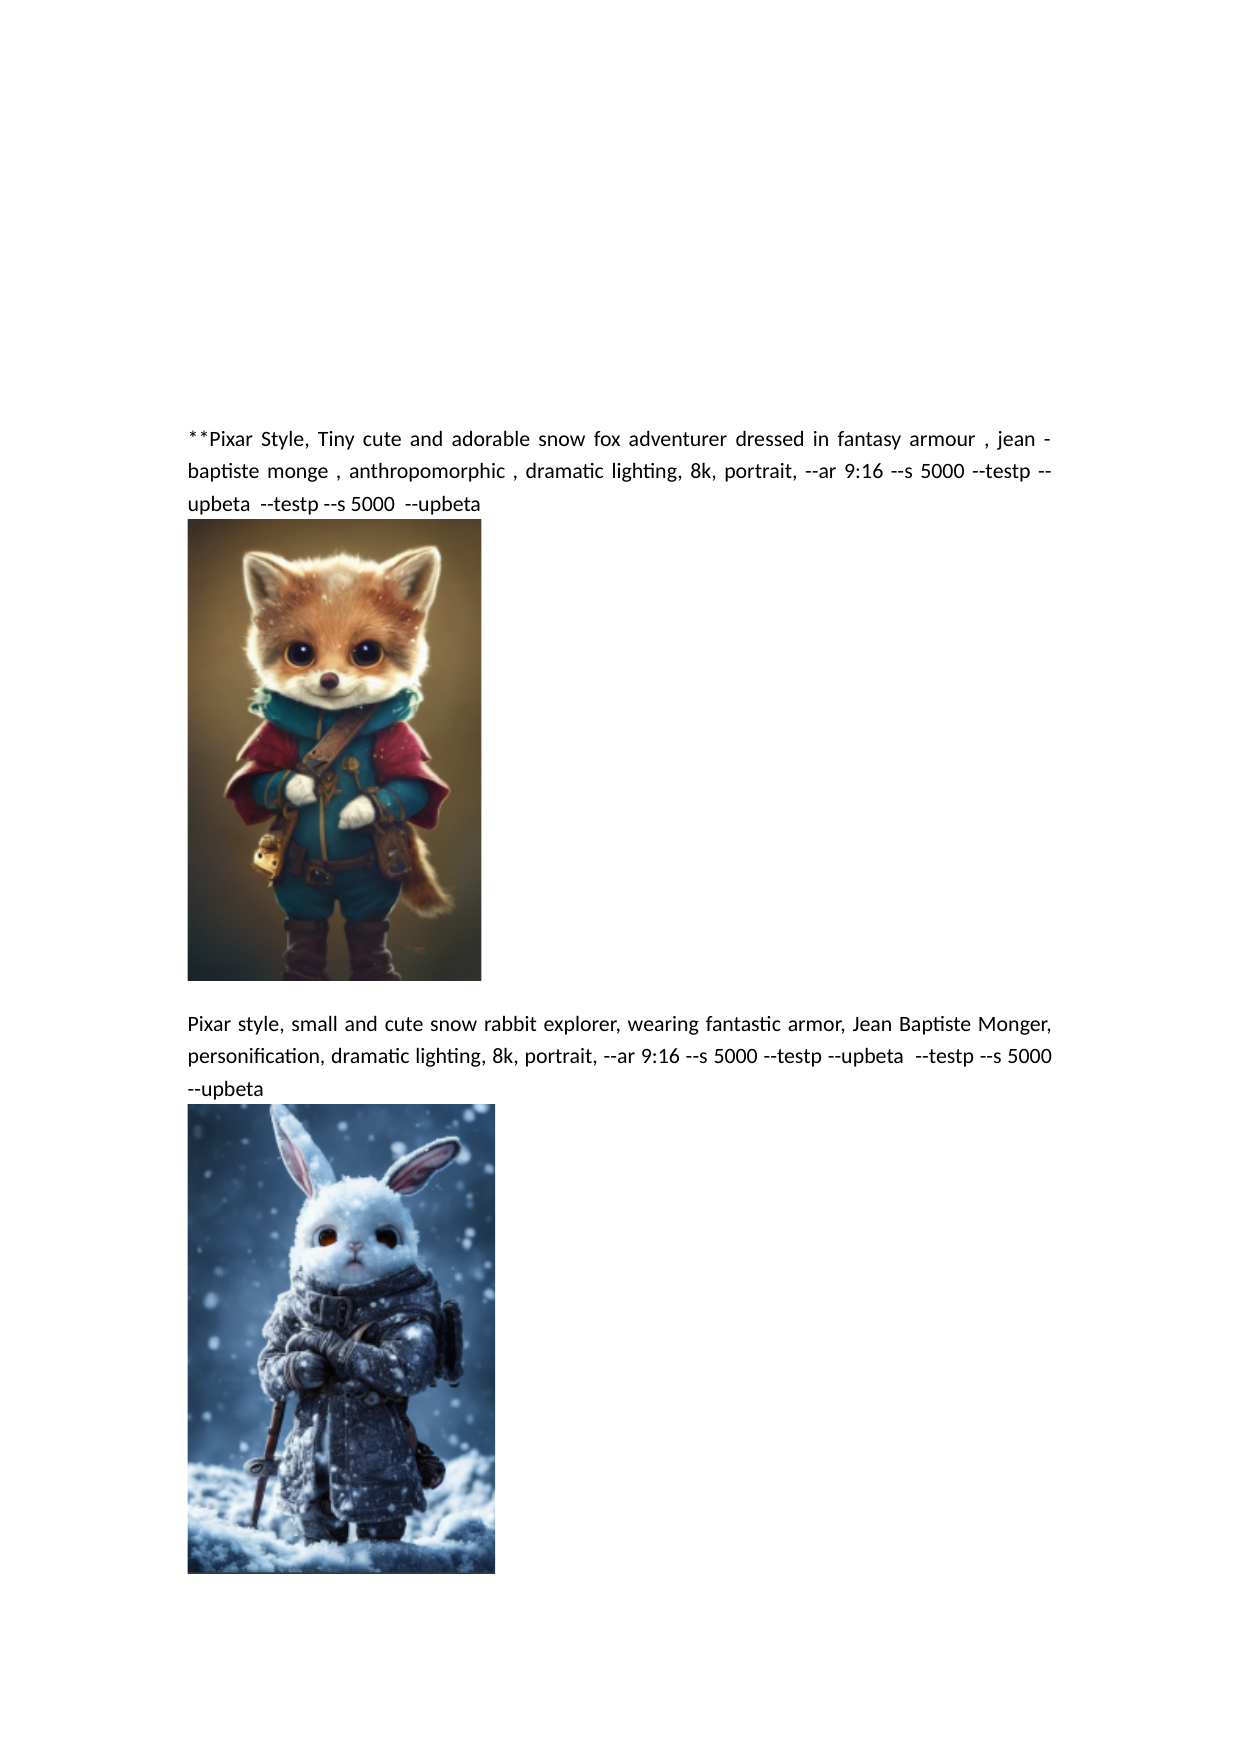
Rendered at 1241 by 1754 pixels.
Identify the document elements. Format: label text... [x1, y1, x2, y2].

text **Pixar Style, Tiny cute and adorable snow fox adventurer dressed in fantasy armour , jean - baptiste monge , anthropomorphic , dramatic lighting, 8k, portrait, --ar 9:16 --s 5000 --testp --upbeta --testp --s 5000 --upbeta [187, 422, 1053, 519]
picture [187, 519, 482, 981]
text Pixar style, small and cute snow rabbit explorer, wearing fantastic armor, Jean Baptiste Monger, personification, dramatic lighting, 8k, portrait, --ar 9:16 --s 5000 --testp --upbeta --testp --s 5000 --upbeta [187, 1007, 1053, 1104]
picture [187, 1104, 496, 1574]
